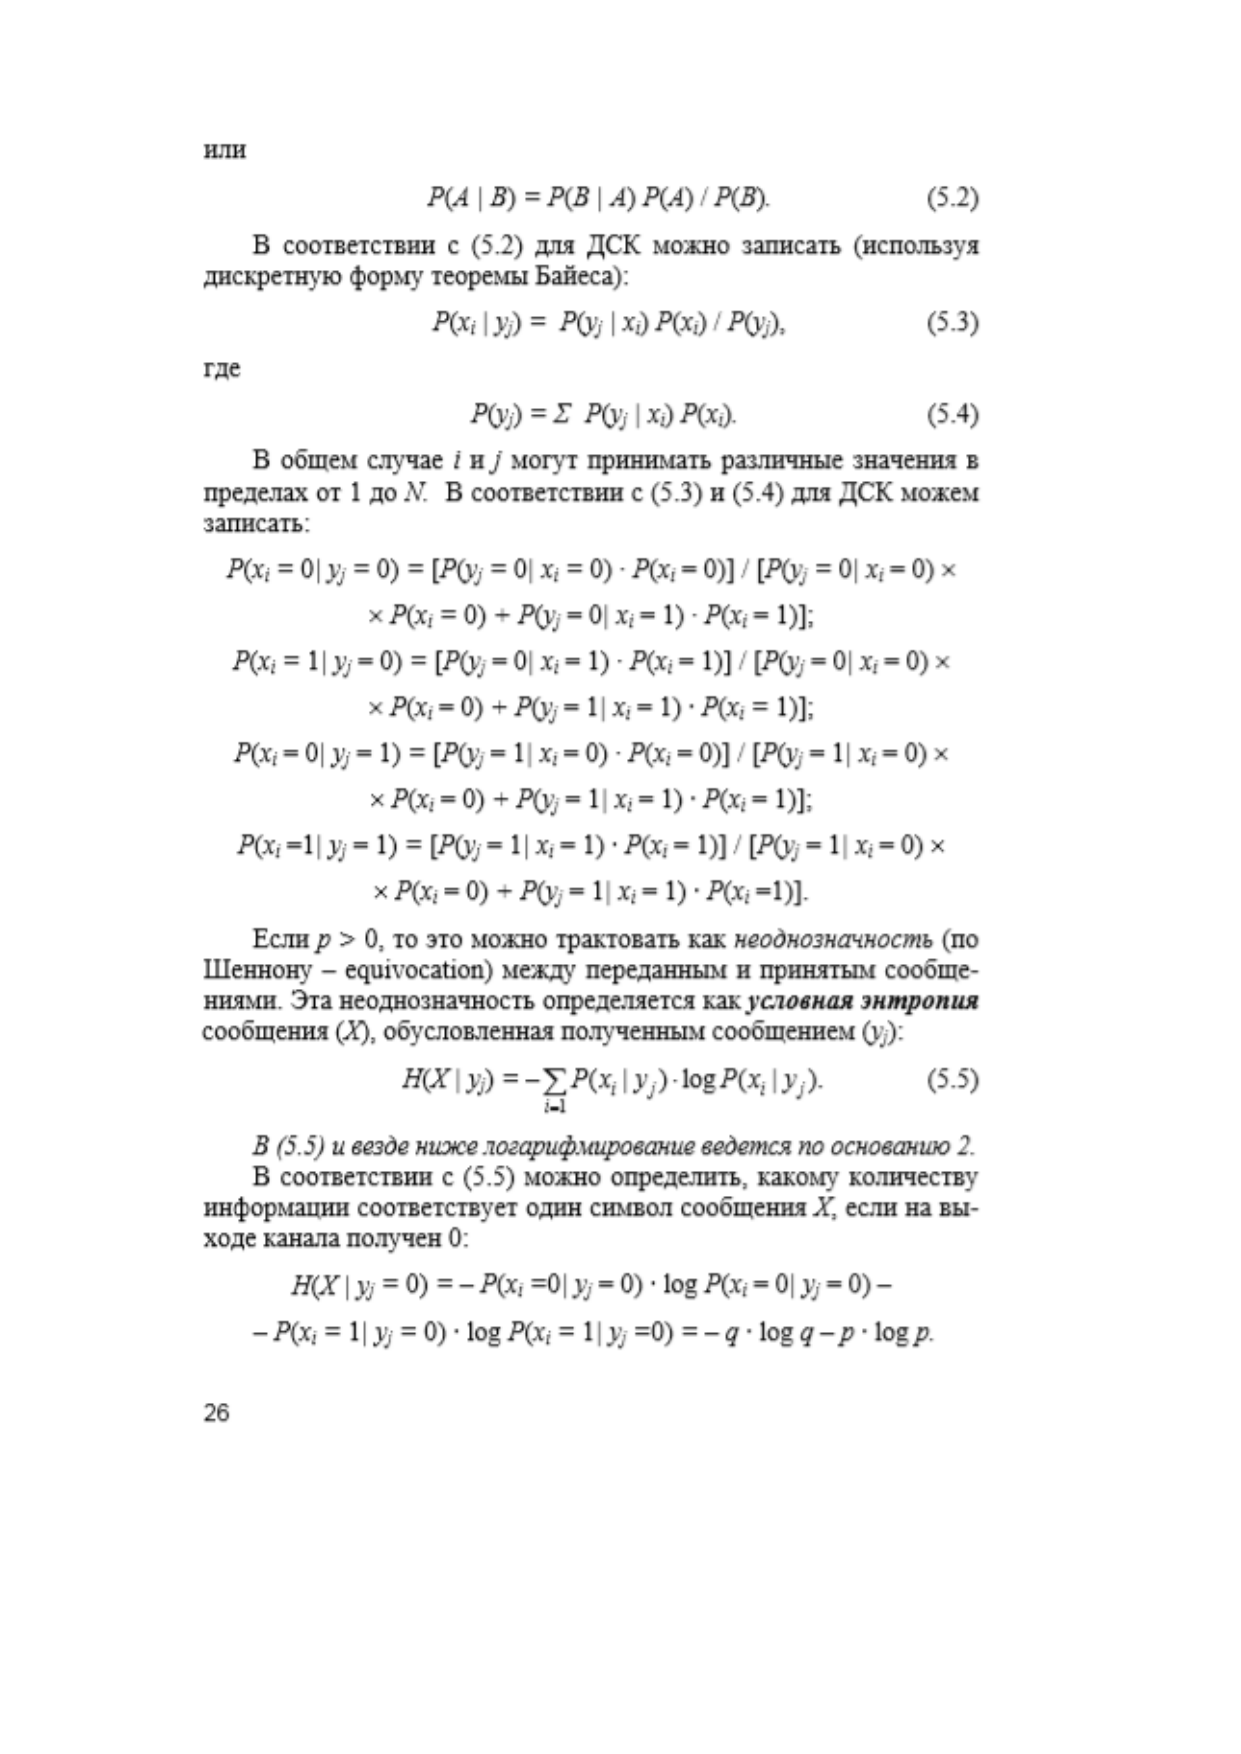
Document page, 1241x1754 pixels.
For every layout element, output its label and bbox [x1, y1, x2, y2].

picture [118, 68, 1163, 1540]
